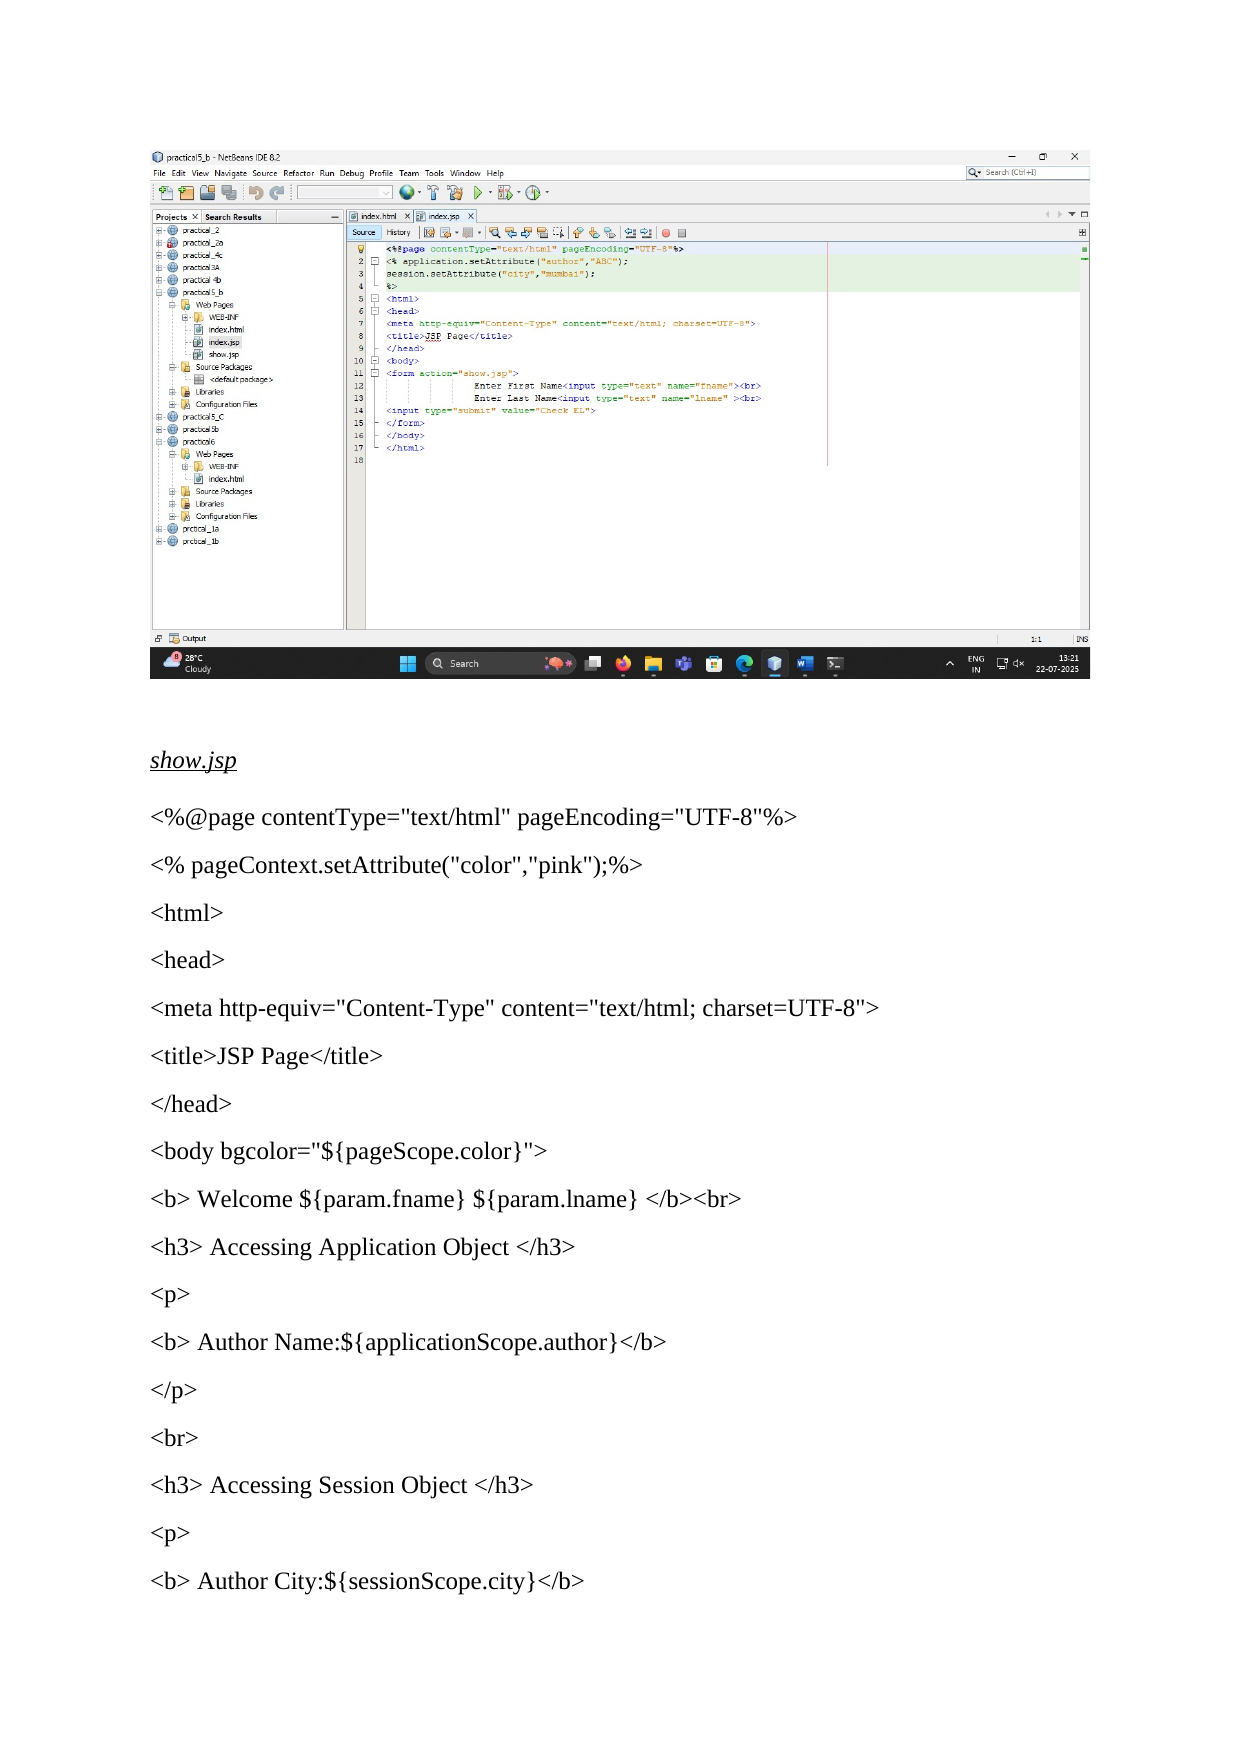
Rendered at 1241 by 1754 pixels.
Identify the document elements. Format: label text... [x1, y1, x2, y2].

text </p> [150, 1375, 1090, 1404]
text <html> [150, 898, 1090, 927]
text <b> Welcome ${param.fname} ${param.lname} </b><br> [150, 1184, 1090, 1213]
text <p> [150, 1279, 1090, 1308]
text <b> Author Name:${applicationScope.author}</b> [150, 1327, 1090, 1356]
text <%@page contentType="text/html" pageEncoding="UTF-8"%> [150, 802, 1090, 831]
text <title>JSP Page</title> [150, 1041, 1090, 1070]
picture [150, 150, 1091, 679]
text <br> [150, 1423, 1090, 1451]
text show.jsp [150, 745, 1090, 774]
text <h3> Accessing Session Object </h3> [150, 1470, 1090, 1499]
text </head> [150, 1089, 1090, 1117]
text <h3> Accessing Application Object </h3> [150, 1232, 1090, 1261]
text <% pageContext.setAttribute("color","pink");%> [150, 850, 1090, 879]
text <p> [150, 1518, 1090, 1547]
text <head> [150, 946, 1090, 974]
text <body bgcolor="${pageScope.color}"> [150, 1136, 1090, 1165]
text <b> Author City:${sessionScope.city}</b> [150, 1566, 1090, 1594]
text <meta http-equiv="Content-Type" content="text/html; charset=UTF-8"> [150, 993, 1090, 1022]
